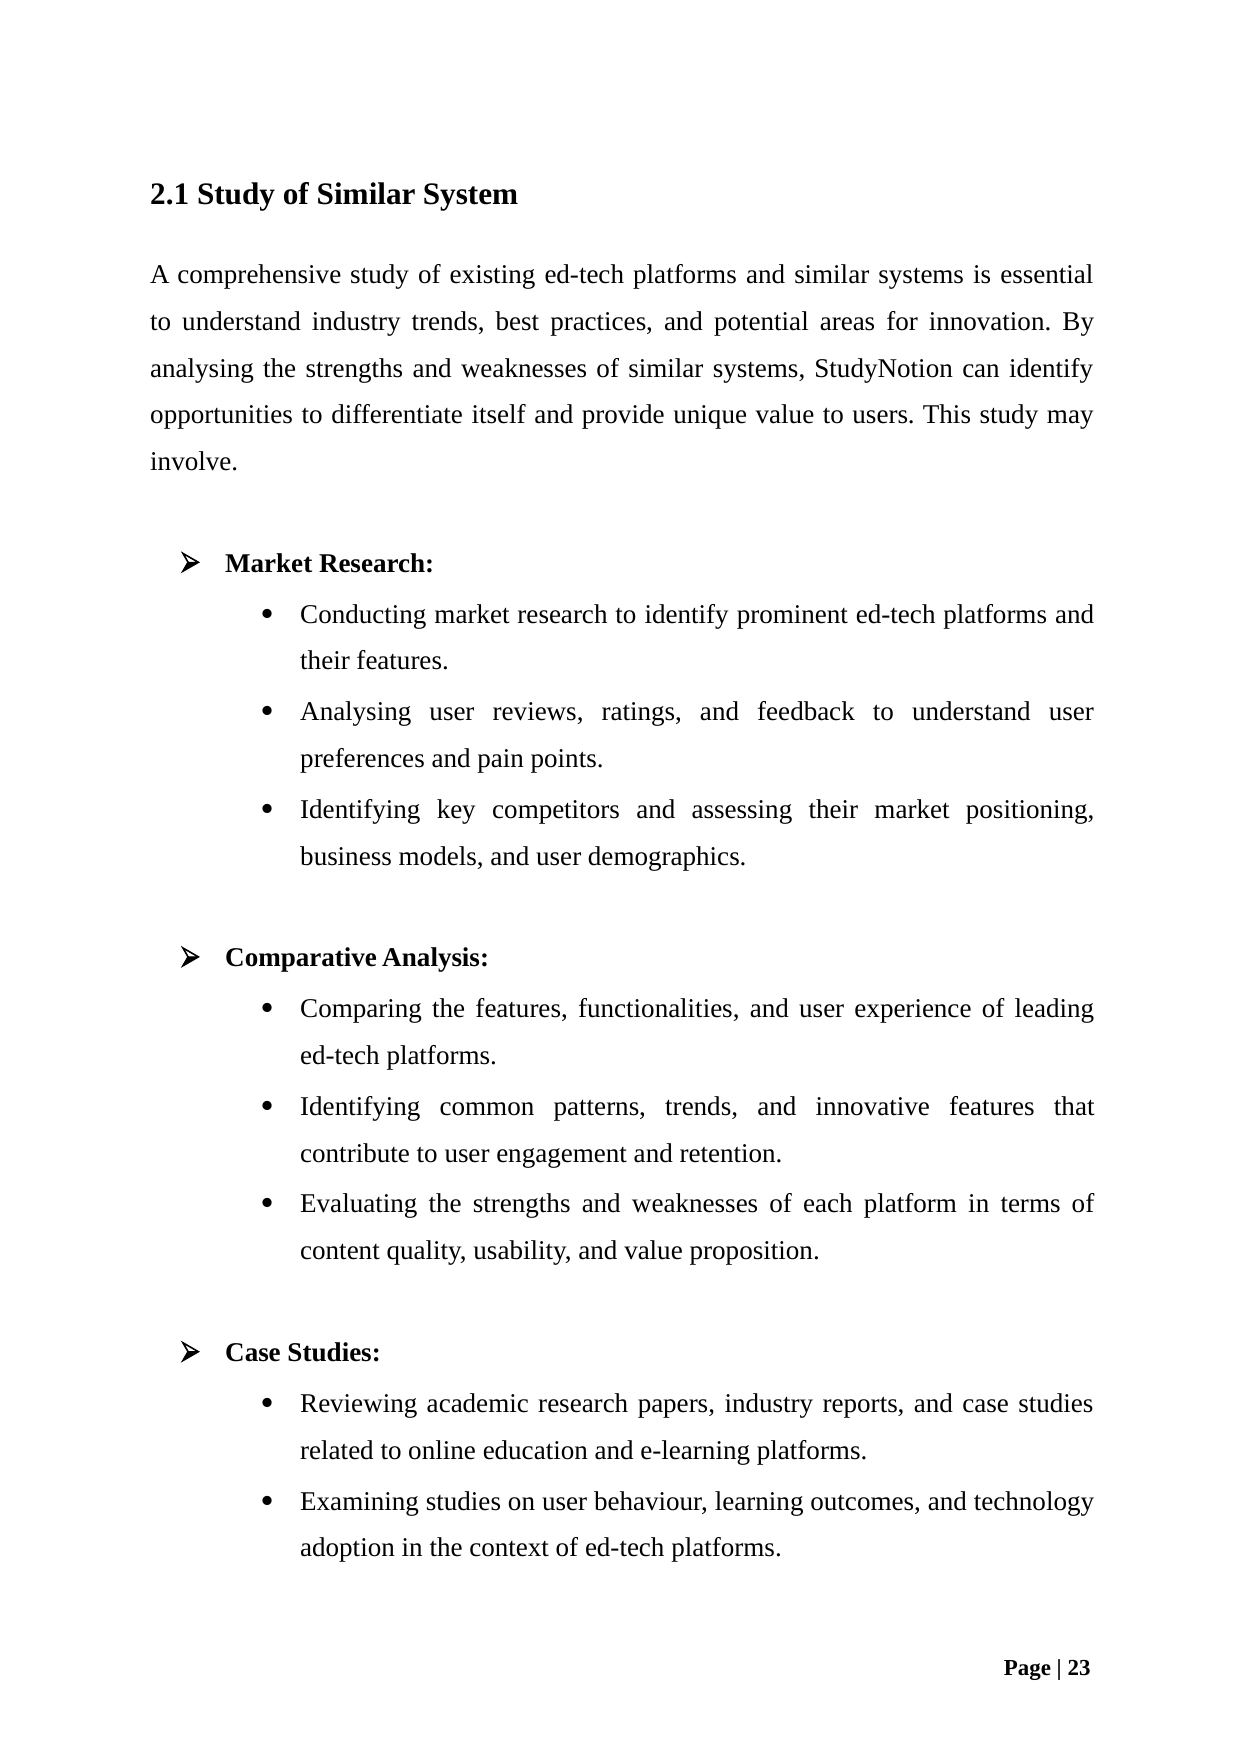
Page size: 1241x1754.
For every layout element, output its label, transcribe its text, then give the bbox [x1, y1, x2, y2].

subtitle Case Studies: [179, 1336, 1095, 1367]
subtitle Comparative Analysis: [179, 941, 1095, 973]
subtitle Conducting market research to identify prominent ed-tech platforms and their features. [262, 598, 1095, 676]
subtitle Evaluating the strengths and weaknesses of each platform in terms of content quality, usability, and value proposition. [262, 1188, 1095, 1266]
subtitle Analysing user reviews, ratings, and feedback to understand user preferences and pain points. [262, 695, 1095, 773]
subtitle Identifying common patterns, trends, and innovative features that contribute to user engagement and retention. [262, 1090, 1095, 1168]
subtitle Examining studies on user behaviour, learning outcomes, and technology adoption in the context of ed-tech platforms. [262, 1485, 1095, 1563]
subtitle A comprehensive study of existing ed-tech platforms and similar systems is essential to understand industry trends, best practices, and potential areas for innovation. By analysing the strengths and weaknesses of similar systems, StudyNotion can identify opportunities to differentiate itself and provide unique value to users. This study may involve. [150, 258, 1095, 476]
subtitle Market Research: [179, 547, 1095, 578]
subtitle 2.1 Study of Similar System [150, 175, 1095, 211]
subtitle Identifying key competitors and assessing their market positioning, business models, and user demographics. [262, 793, 1095, 871]
subtitle Comparing the features, functionalities, and user experience of leading ed-tech platforms. [262, 992, 1095, 1070]
subtitle Reviewing academic research papers, industry reports, and case studies related to online education and e-learning platforms. [262, 1387, 1095, 1465]
